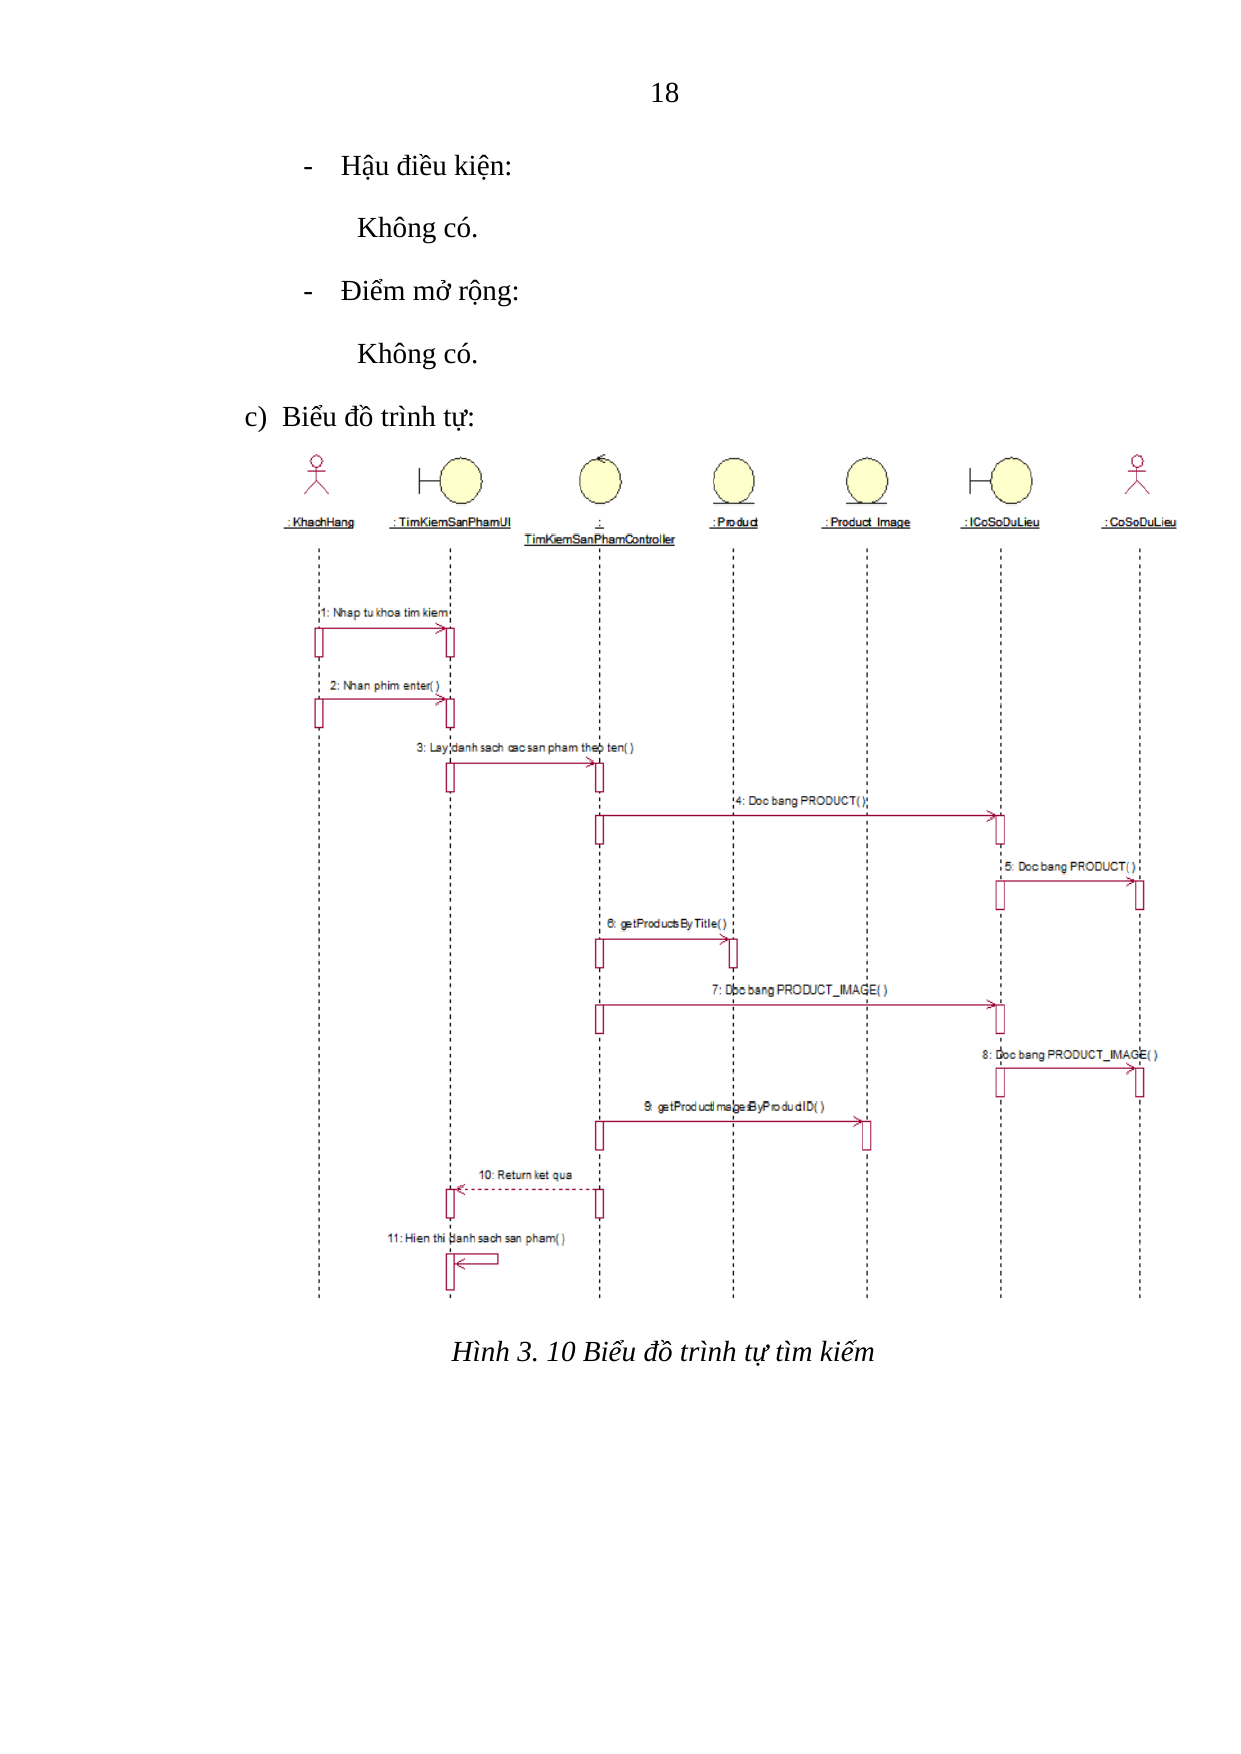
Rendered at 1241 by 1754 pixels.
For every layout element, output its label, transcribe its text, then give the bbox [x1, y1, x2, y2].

picture [281, 449, 1198, 1301]
text Không có. [341, 336, 1122, 370]
list Điểm mở rộng: [303, 273, 1122, 307]
list Biểu đồ trình tự: [244, 399, 1122, 432]
list Hậu điều kiện: [303, 148, 1122, 181]
text Không có. [341, 211, 1122, 244]
